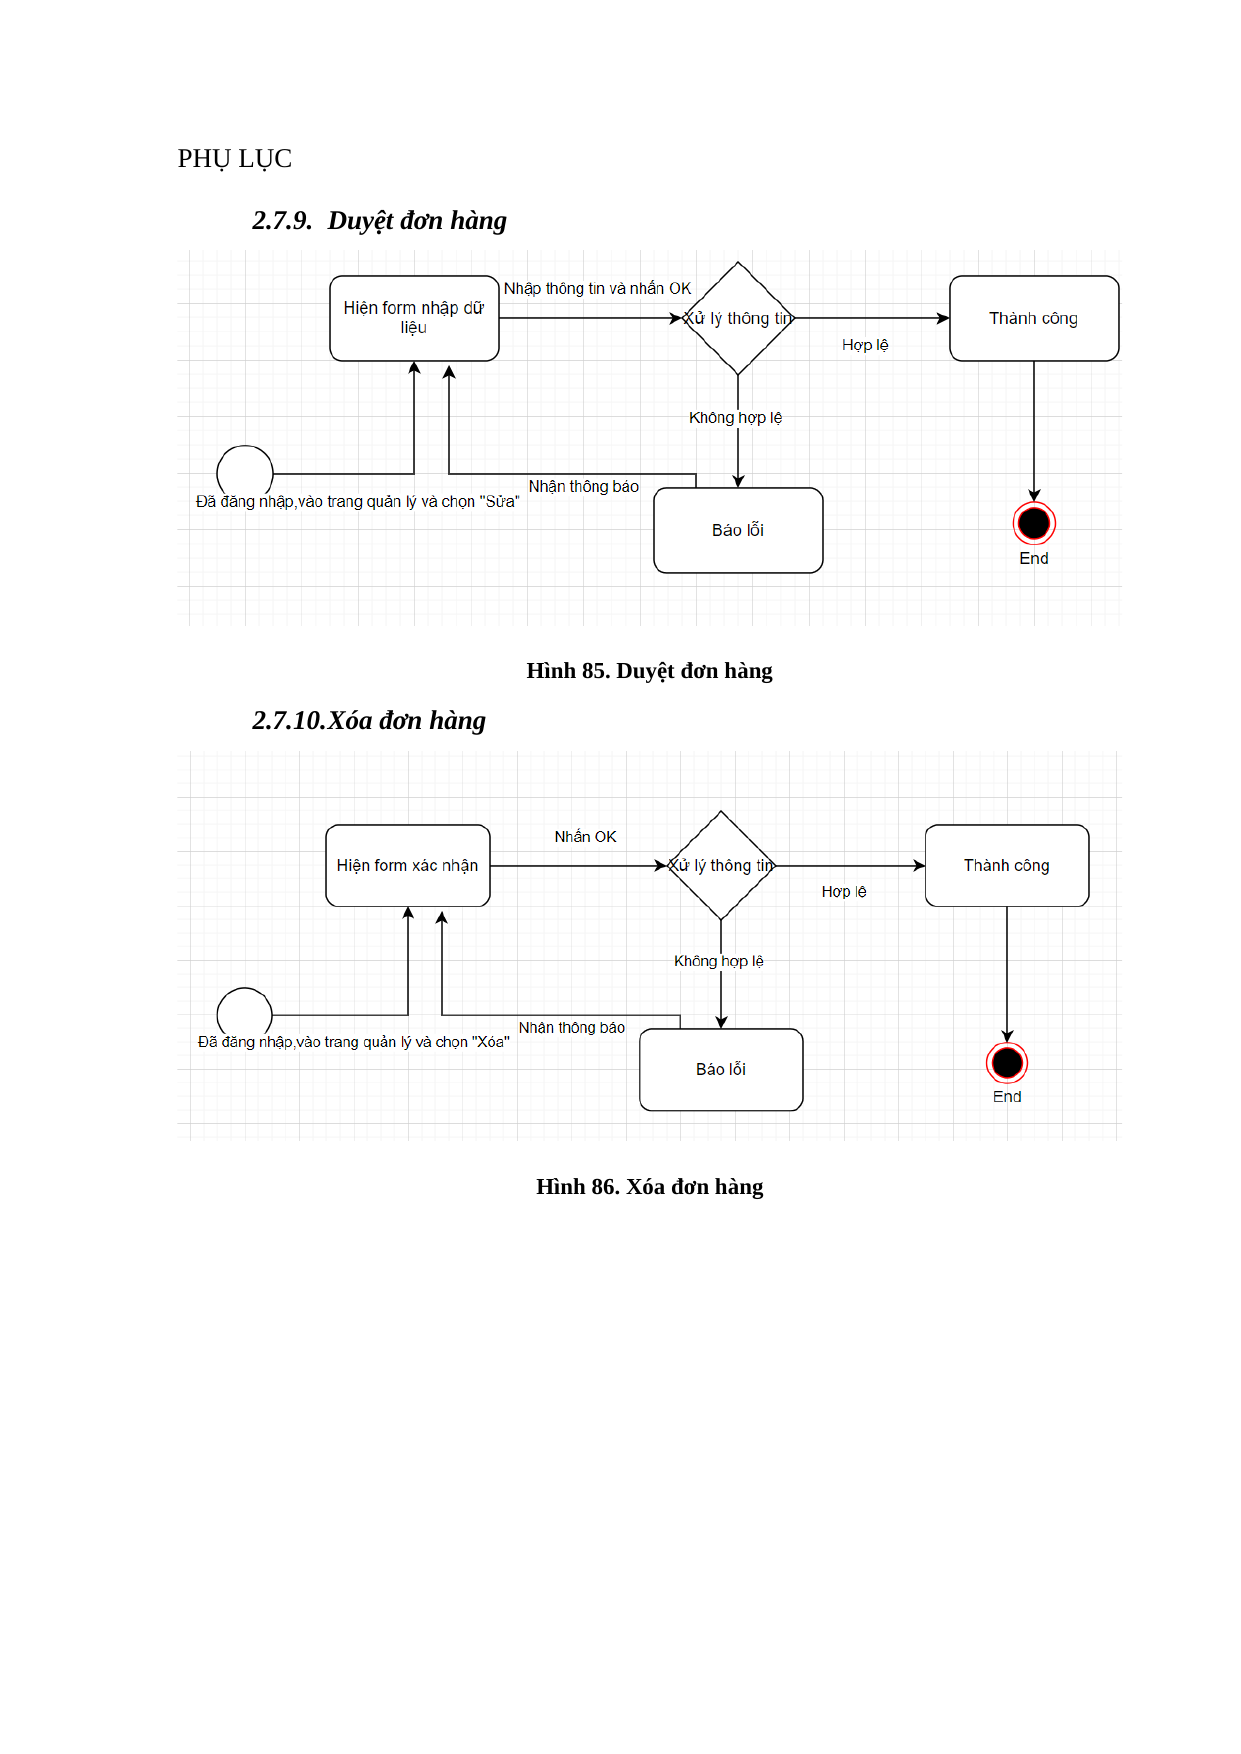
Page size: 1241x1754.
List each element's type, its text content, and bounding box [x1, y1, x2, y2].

subtitle Duyệt đơn hàng [252, 204, 1122, 235]
picture [177, 751, 1123, 1141]
picture [177, 250, 1123, 626]
text Hình . Duyệt đơn hàng [177, 657, 1122, 684]
text Hình . Xóa đơn hàng [177, 1173, 1122, 1199]
subtitle Xóa đơn hàng [252, 704, 1122, 736]
